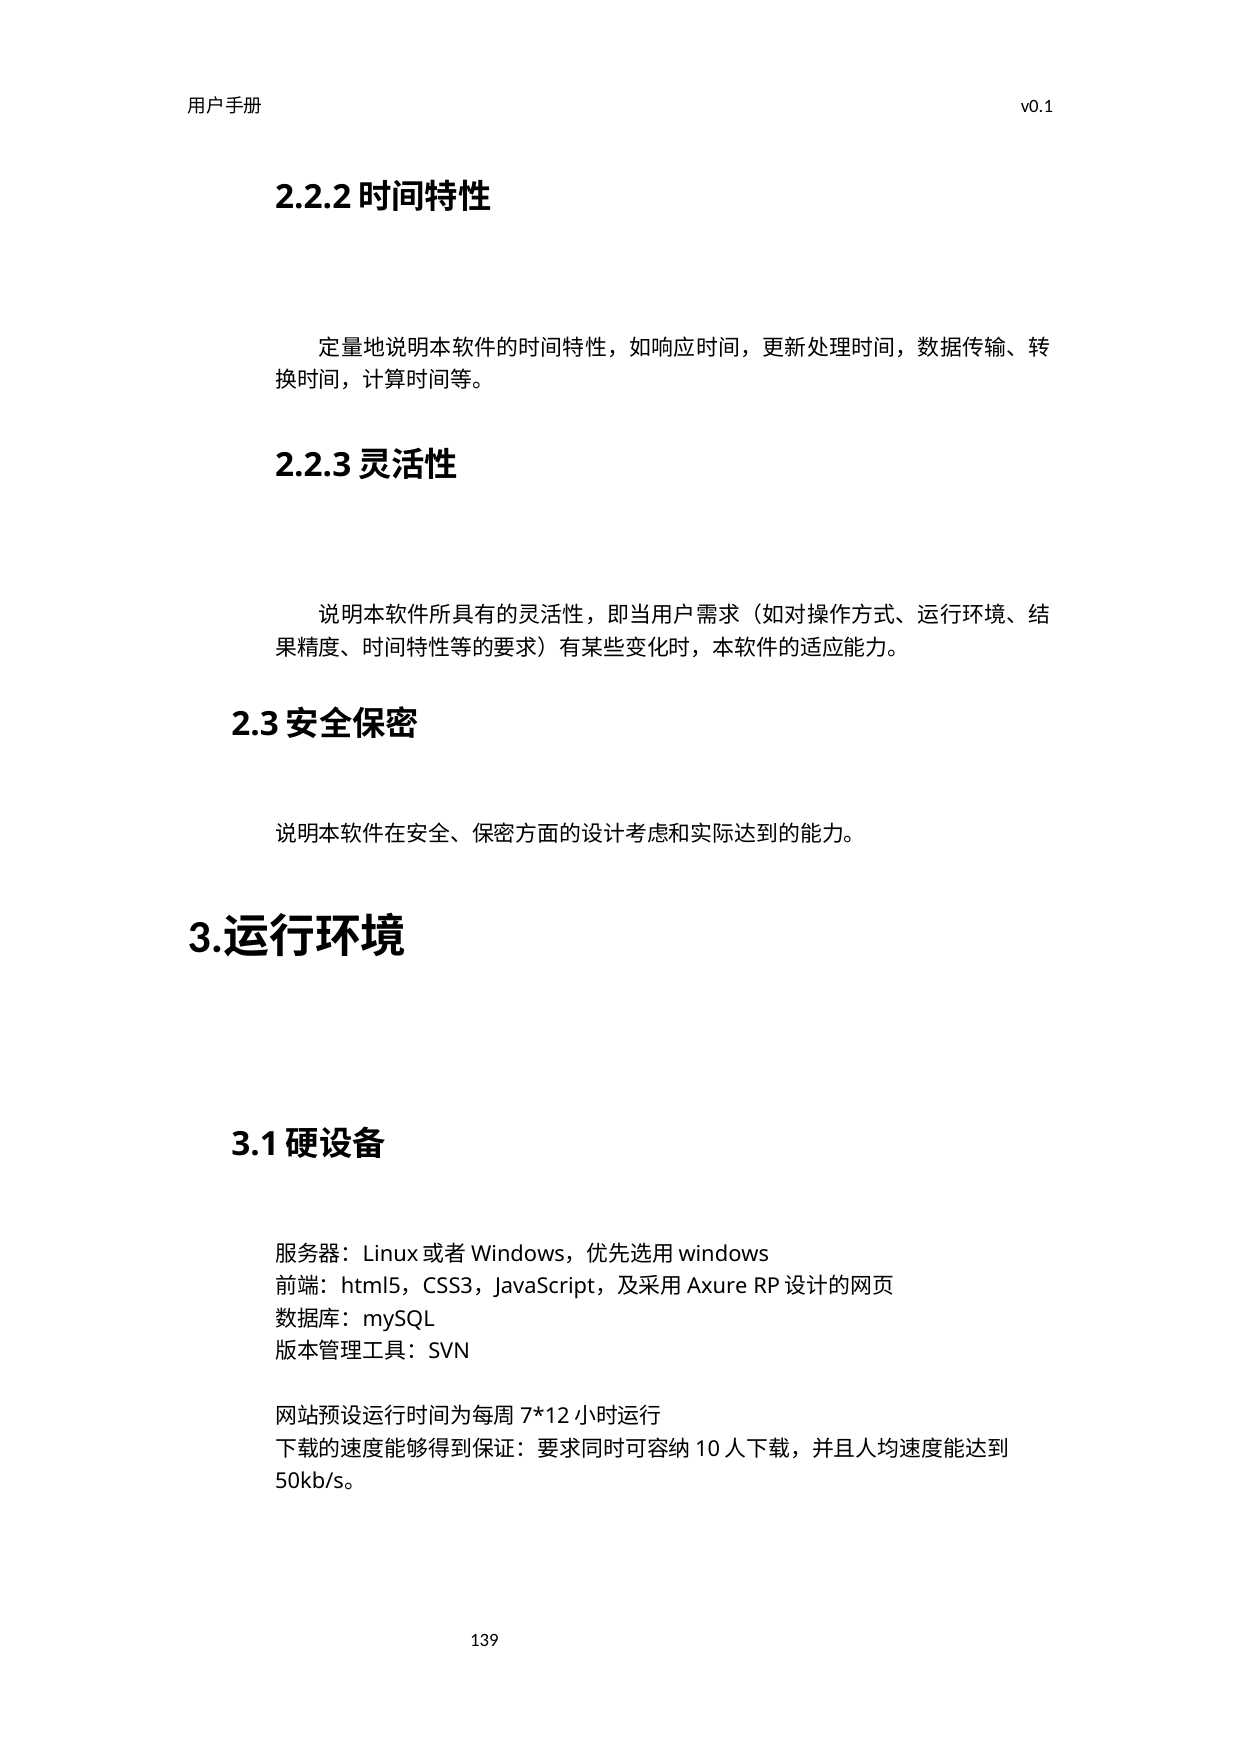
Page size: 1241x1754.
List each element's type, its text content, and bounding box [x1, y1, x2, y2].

text 说明本软件所具有的灵活性，即当用户需求（如对操作方式、运行环境、结果精度、时间特性等的要求）有某些变化时，本软件的适应能力。 [275, 597, 1053, 662]
subtitle 3.运行环境 [187, 884, 1053, 981]
subtitle 2.3安全保密 [187, 689, 1053, 754]
text 说明本软件在安全、保密方面的设计考虑和实际达到的能力。 [231, 816, 1053, 848]
subtitle 2.2.2时间特性 [231, 162, 1053, 227]
text 定量地说明本软件的时间特性，如响应时间，更新处理时间，数据传输、转换时间，计算时间等。 [275, 329, 1053, 394]
text 服务器：Linux或者Windows，优先选用windows 前端：html5，CSS3，JavaScript，及采用Axure RP设计的网页 数据库：mySQL 版本管理工具：SVN 网站预设运行时间为每周7*12小时运行 下载的速度能够得到保证：要求同时可容纳10人下载，并且人均速度能达到50kb/s。 [275, 1235, 1053, 1495]
subtitle 3.1硬设备 [187, 1108, 1053, 1173]
subtitle 2.2.3灵活性 [231, 429, 1053, 494]
